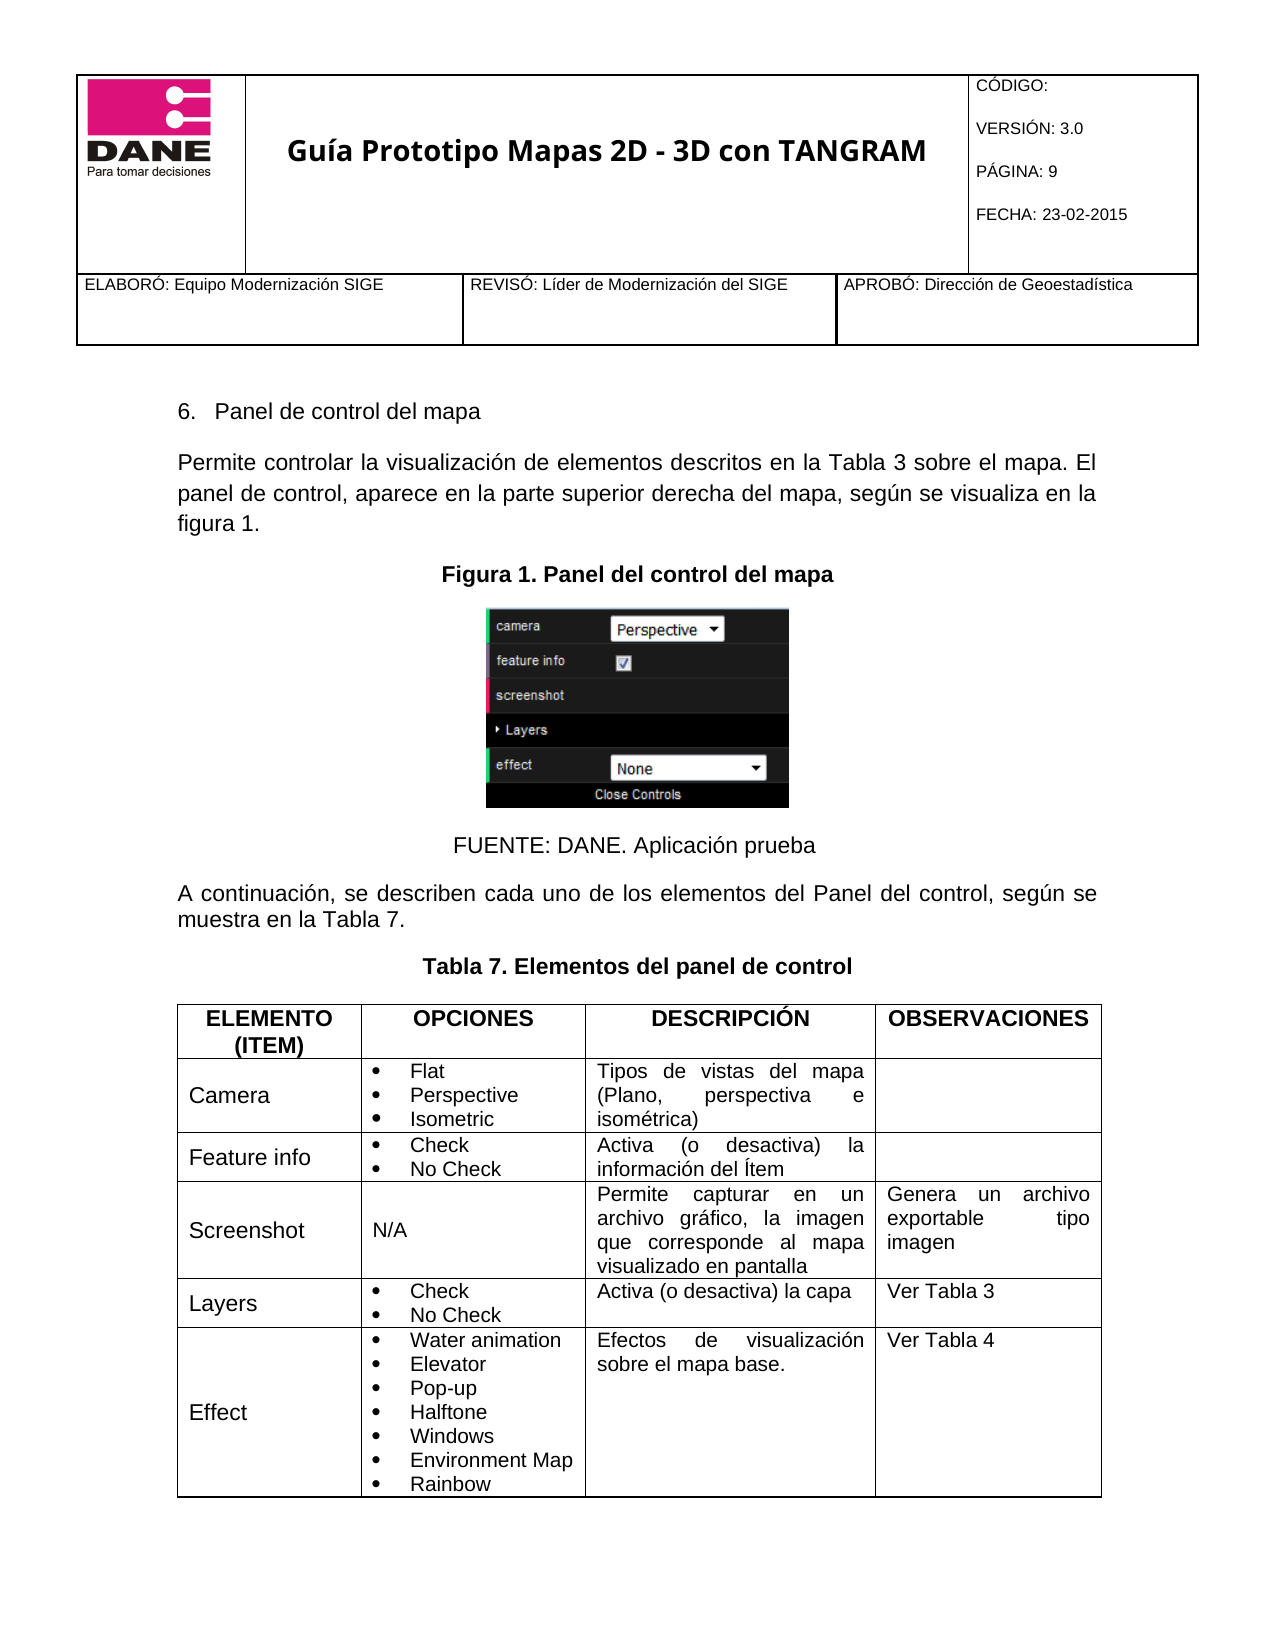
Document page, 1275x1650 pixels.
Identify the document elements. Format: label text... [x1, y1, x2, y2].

table_cell Activa (o desactiva) la información del Ítem [586, 1133, 875, 1181]
text Permite controlar la visualización de elementos descritos en la Tabla 3 sobre el mapa. El panel de control, aparece en la parte superior derecha del mapa, según se visualiza en la figura 1. [177, 449, 1098, 536]
table_cell Efectos de visualización sobre el mapa base. [586, 1328, 875, 1496]
table_header DESCRIPCIÓN [586, 1005, 875, 1058]
table_cell Tipos de vistas del mapa (Plano, perspectiva e isométrica) [586, 1059, 875, 1132]
table_cell Flat Perspective Isometric [362, 1059, 585, 1132]
list Panel de control del mapa [177, 398, 1098, 424]
table_cell Screenshot [178, 1182, 361, 1278]
table_cell Ver Tabla 4 [876, 1328, 1101, 1496]
text FUENTE: DANE. Aplicación prueba [453, 832, 1098, 859]
table_cell Check No Check [362, 1133, 585, 1181]
table_cell Activa (o desactiva) la capa [586, 1279, 875, 1327]
picture [486, 607, 789, 808]
table_cell [876, 1133, 1101, 1181]
table_cell Layers [178, 1279, 361, 1327]
table_cell Genera un archivo exportable tipo imagen [876, 1182, 1101, 1278]
table_header OPCIONES [362, 1005, 585, 1058]
picture [84, 76, 214, 180]
table_cell [876, 1059, 1101, 1132]
table_header ELEMENTO (ITEM) [178, 1005, 361, 1058]
text Tabla 7. Elementos del panel de control [177, 953, 1098, 979]
table_cell Camera [178, 1059, 361, 1132]
table_cell N/A [362, 1182, 585, 1278]
table_cell Ver Tabla 3 [876, 1279, 1101, 1327]
table_cell Permite capturar en un archivo gráfico, la imagen que corresponde al mapa visualizado en pantalla [586, 1182, 875, 1278]
text A continuación, se describen cada uno de los elementos del Panel del control, según se muestra en la Tabla 7. [177, 880, 1098, 932]
table_header OBSERVACIONES [876, 1005, 1101, 1058]
table_cell Water animation Elevator Pop-up Halftone Windows Environment Map Rainbow [362, 1328, 585, 1496]
table_cell Feature info [178, 1133, 361, 1181]
table_cell Check No Check [362, 1279, 585, 1327]
text Figura 1. Panel del control del mapa [177, 561, 1098, 587]
table_cell Effect [178, 1328, 361, 1496]
